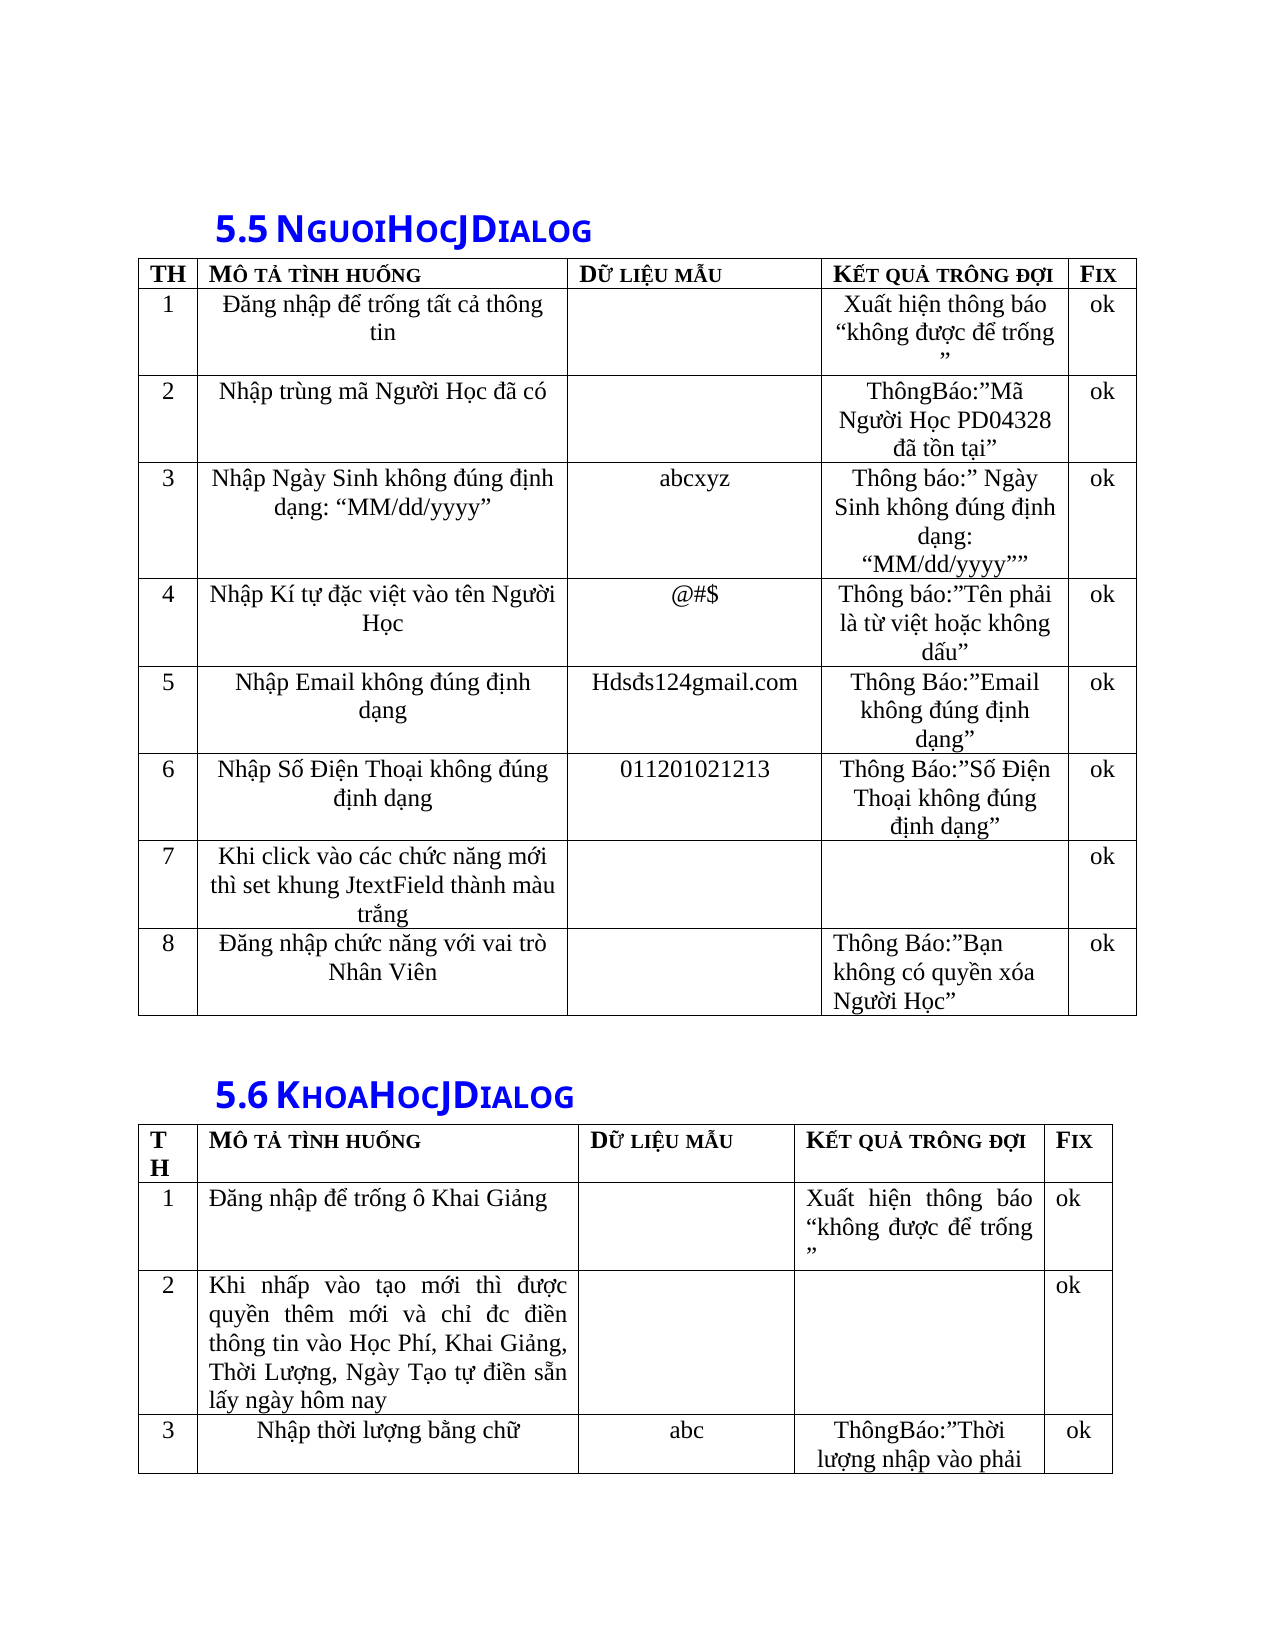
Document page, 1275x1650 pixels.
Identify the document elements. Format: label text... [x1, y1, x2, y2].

table_cell [568, 289, 821, 375]
table_cell [568, 376, 821, 462]
table_cell Thông Báo:”Số Điện Thoại không đúng định dạng” [822, 754, 1068, 840]
table_cell 7 [139, 841, 197, 927]
table_cell abc [579, 1415, 794, 1473]
table_cell Thông báo:”Tên phải là từ việt hoặc không dấu” [822, 579, 1068, 666]
subtitle KhoaHocJDialog [216, 1069, 1125, 1120]
table_header Dữ liệu mẫu [568, 259, 821, 288]
table_cell 1 [139, 1183, 197, 1269]
table_header TH [139, 259, 197, 288]
table_cell Khi nhấp vào tạo mới thì được quyền thêm mới và chỉ đc điền thông tin vào Học Phí, Khai Giảng, Thời Lượng, Ngày Tạo tự điền sẵn lấy ngày hôm nay [198, 1271, 578, 1414]
table_cell ok [1045, 1271, 1112, 1414]
table_cell 2 [139, 1271, 197, 1414]
table_cell Đăng nhập để trống ô Khai Giảng [198, 1183, 578, 1269]
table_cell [198, 1415, 578, 1473]
table_cell ok [1069, 841, 1136, 927]
table_cell Nhập Số Điện Thoại không đúng định dạng [198, 754, 567, 840]
table_cell ok [1069, 289, 1136, 375]
table_cell abcxyz [568, 463, 821, 578]
table_cell 3 [139, 463, 197, 578]
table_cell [795, 1415, 1044, 1473]
table_cell Đăng nhập chức năng với vai trò Nhân Viên [198, 929, 567, 1015]
table_cell [579, 1183, 794, 1269]
table_cell Đăng nhập để trống tất cả thông tin [198, 289, 567, 375]
table_cell [579, 1271, 794, 1414]
table_cell ok [1069, 579, 1136, 666]
table_cell 3 [139, 1415, 197, 1473]
table_cell Nhập Email không đúng định dạng [198, 667, 567, 753]
table_header Kết quả trông đợi [795, 1125, 1044, 1182]
table_cell Nhập Ngày Sinh không đúng định dạng: “MM/dd/yyyy” [198, 463, 567, 578]
table_cell ok [1069, 376, 1136, 462]
table_cell ThôngBáo:”Mã Người Học PD04328 đã tồn tại” [822, 376, 1068, 462]
table_header Kết quả trông đợi [822, 259, 1068, 288]
table_cell Xuất hiện thông báo “không được để trống ” [795, 1183, 1044, 1269]
table_cell 4 [139, 579, 197, 666]
table_cell ok [1069, 463, 1136, 578]
table_cell ok [1069, 929, 1136, 1015]
table_cell [568, 929, 821, 1015]
table_cell ok [1069, 754, 1136, 840]
table_cell 6 [139, 754, 197, 840]
table_cell 2 [139, 376, 197, 462]
table_cell ok [1069, 667, 1136, 753]
table_cell 8 [139, 929, 197, 1015]
table_cell [822, 841, 1068, 927]
table_cell 1 [139, 289, 197, 375]
table_cell Nhập Kí tự đặc việt vào tên Người Học [198, 579, 567, 666]
table_header TH [139, 1125, 197, 1182]
table_cell Nhập trùng mã Người Học đã có [198, 376, 567, 462]
table_cell Thông báo:” Ngày Sinh không đúng định dạng: “MM/dd/yyyy”” [822, 463, 1068, 578]
table_header Fix [1069, 259, 1136, 288]
table_cell Thông Báo:”Bạn không có quyền xóa Người Học” [822, 929, 1068, 1015]
table_cell @#$ [568, 579, 821, 666]
table_cell Hdsđs124gmail.com [568, 667, 821, 753]
table_cell ok [1045, 1183, 1112, 1269]
table_cell Khi click vào các chức năng mới thì set khung JtextField thành màu trắng [198, 841, 567, 927]
table_header Fix [1045, 1125, 1112, 1182]
table_cell ok [1045, 1415, 1112, 1473]
table_cell 011201021213 [568, 754, 821, 840]
table_cell Xuất hiện thông báo “không được để trống ” [822, 289, 1068, 375]
table_cell [795, 1271, 1044, 1414]
table_cell 5 [139, 667, 197, 753]
table_cell [568, 841, 821, 927]
table_header Mô tả tình huống [198, 1125, 578, 1182]
table_header Mô tả tình huống [198, 259, 567, 288]
table_cell Thông Báo:”Email không đúng định dạng” [822, 667, 1068, 753]
subtitle NguoiHocJDialog [216, 203, 1125, 254]
table_header Dữ liệu mẫu [579, 1125, 794, 1182]
